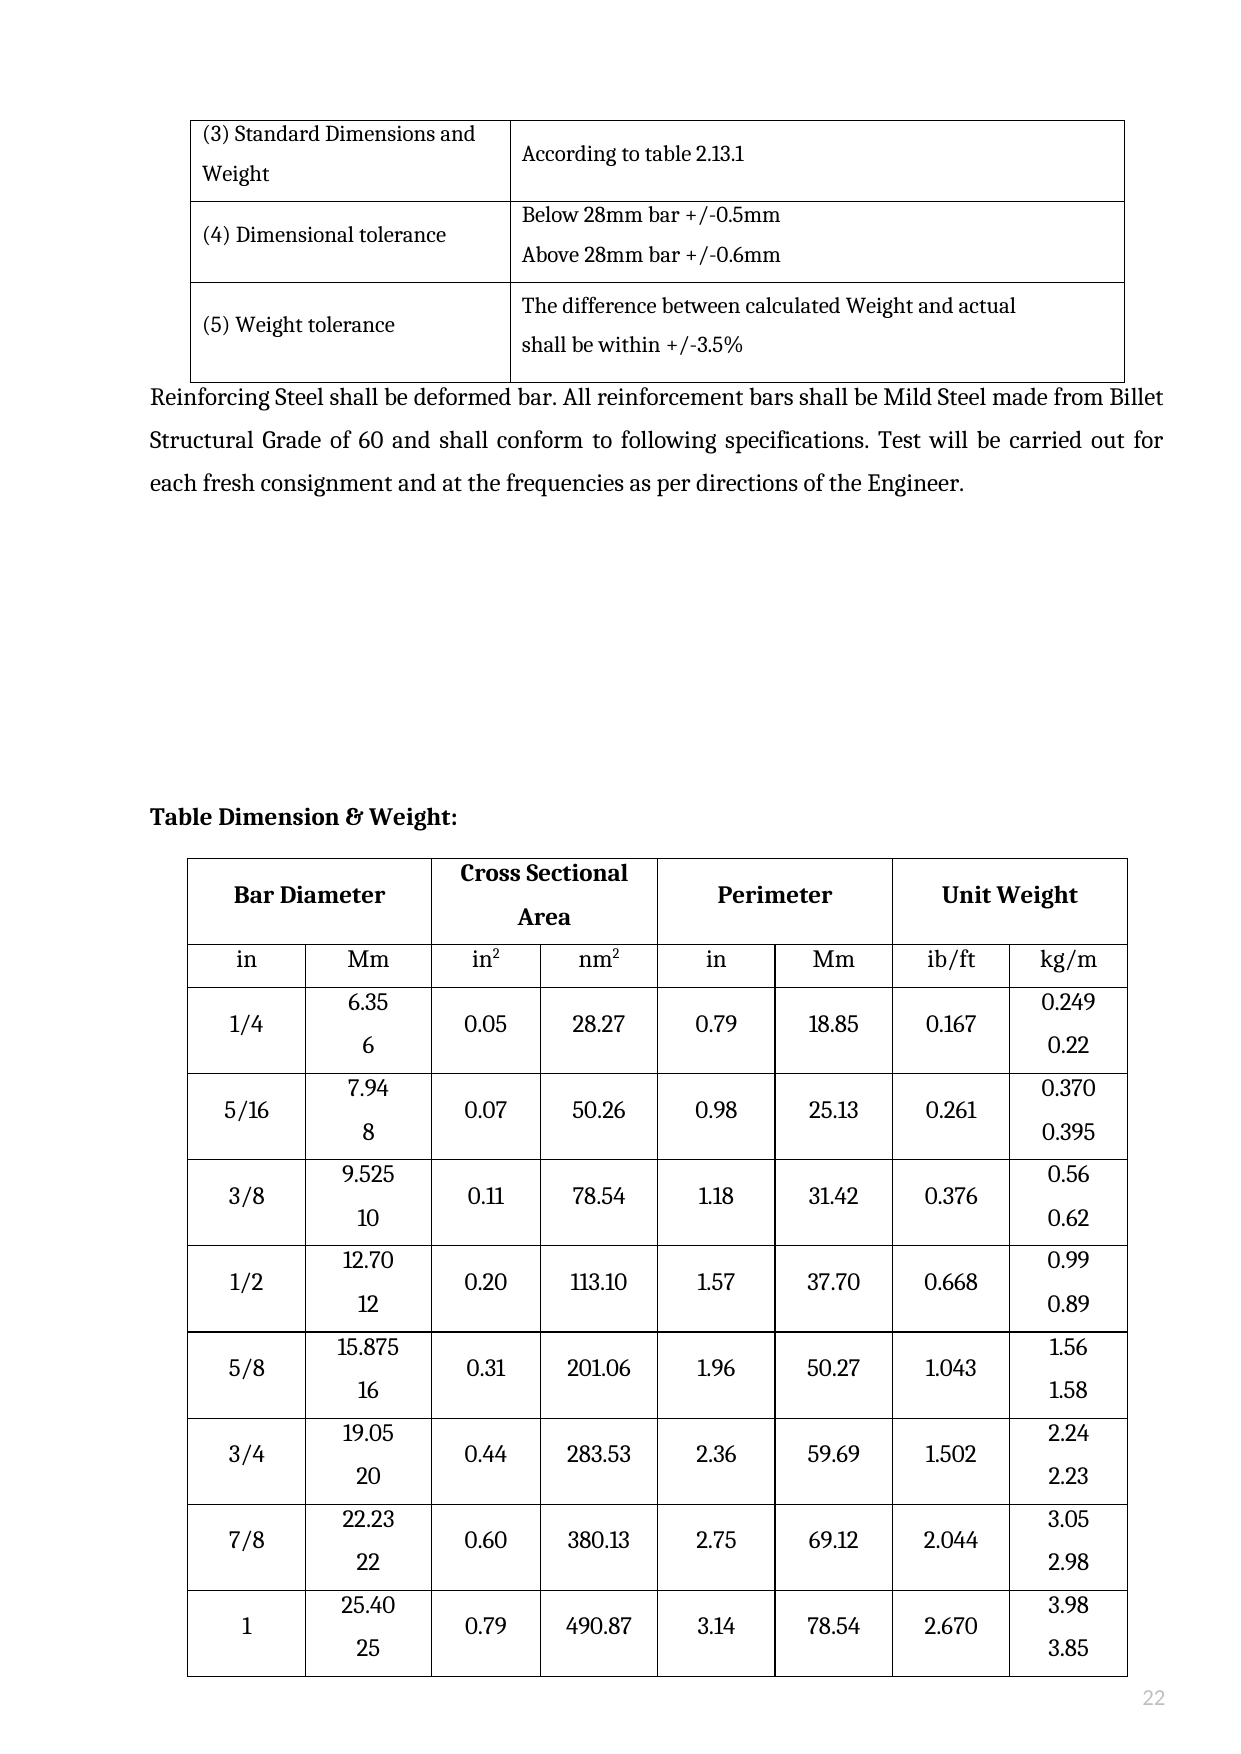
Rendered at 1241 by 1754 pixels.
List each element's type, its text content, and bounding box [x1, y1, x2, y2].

table_cell 7/8 [188, 1505, 305, 1589]
table_cell Mm [306, 945, 431, 987]
table_cell 9.525 10 [306, 1160, 431, 1245]
table_header Unit Weight [893, 859, 1127, 944]
table_cell (4) Dimensional tolerance [191, 202, 510, 282]
table_cell 50.27 [776, 1333, 892, 1417]
table_cell 1.502 [893, 1419, 1009, 1503]
table_cell 0.370 0.395 [1010, 1074, 1127, 1159]
table_cell 1.043 [893, 1333, 1009, 1417]
table_cell 37.70 [776, 1246, 892, 1331]
table_cell 0.31 [432, 1333, 540, 1417]
table_cell 0.668 [893, 1246, 1009, 1331]
table_header Perimeter [658, 859, 892, 944]
table_cell 1.18 [658, 1160, 774, 1245]
table_cell 3/4 [188, 1419, 305, 1503]
table_cell 0.20 [432, 1246, 540, 1331]
table_cell 6.35 6 [306, 988, 431, 1073]
table_cell 59.69 [776, 1419, 892, 1503]
table_cell 2.36 [658, 1419, 774, 1503]
table_cell 0.07 [432, 1074, 540, 1159]
table_cell 69.12 [776, 1505, 892, 1589]
table_cell kg/m [1010, 945, 1127, 987]
table_cell 0.44 [432, 1419, 540, 1503]
table_cell 25.40 25 [306, 1591, 431, 1676]
table_cell 12.70 12 [306, 1246, 431, 1331]
table_cell 7.94 8 [306, 1074, 431, 1159]
table_cell 5/16 [188, 1074, 305, 1159]
table_cell 50.26 [541, 1074, 657, 1159]
table_cell 1/2 [188, 1246, 305, 1331]
table_cell 1.96 [658, 1333, 774, 1417]
table_cell 19.05 20 [306, 1419, 431, 1503]
table_cell Mm [776, 945, 892, 987]
table_cell 0.98 [658, 1074, 774, 1159]
table_cell 0.79 [432, 1591, 540, 1676]
table_cell (3) Standard Dimensions and Weight [191, 121, 510, 201]
table_cell According to table 2.13.1 [511, 121, 1124, 201]
table_cell 28.27 [541, 988, 657, 1073]
table_cell 1/4 [188, 988, 305, 1073]
table_cell 1.57 [658, 1246, 774, 1331]
table_cell 3.14 [658, 1591, 774, 1676]
table_cell nm2 [541, 945, 657, 987]
table_cell 3.05 2.98 [1010, 1505, 1127, 1589]
table_cell 22.23 22 [306, 1505, 431, 1589]
table_cell 0.60 [432, 1505, 540, 1589]
table_cell 78.54 [541, 1160, 657, 1245]
table_cell 3.98 3.85 [1010, 1591, 1127, 1676]
table_cell The difference between calculated Weight and actual shall be within +/-3.5% [511, 283, 1124, 382]
text Table Dimension & Weight: [150, 803, 1165, 831]
table_cell (5) Weight tolerance [191, 283, 510, 382]
table_cell 0.167 [893, 988, 1009, 1073]
table_cell 2.24 2.23 [1010, 1419, 1127, 1503]
table_cell 0.376 [893, 1160, 1009, 1245]
table_cell 15.875 16 [306, 1333, 431, 1417]
table_cell ib/ft [893, 945, 1009, 987]
table_cell 0.249 0.22 [1010, 988, 1127, 1073]
table_cell 0.11 [432, 1160, 540, 1245]
table_header Bar Diameter [188, 859, 431, 944]
table_cell in [658, 945, 774, 987]
text Reinforcing Steel shall be deformed bar. All reinforcement bars shall be Mild Steel made from Billet Structural Grade of 60 and shall conform to following specifications. Test will be carried out for each fresh consignment and at the frequencies as per directions of the Engineer. [150, 383, 1165, 498]
table_cell 0.99 0.89 [1010, 1246, 1127, 1331]
table_cell 5/8 [188, 1333, 305, 1417]
table_cell 78.54 [776, 1591, 892, 1676]
table_cell 0.261 [893, 1074, 1009, 1159]
table_cell 2.670 [893, 1591, 1009, 1676]
table_cell 2.75 [658, 1505, 774, 1589]
table_cell 380.13 [541, 1505, 657, 1589]
table_cell 283.53 [541, 1419, 657, 1503]
table_cell 25.13 [776, 1074, 892, 1159]
table_cell 0.79 [658, 988, 774, 1073]
table_cell 18.85 [776, 988, 892, 1073]
table_cell 0.56 0.62 [1010, 1160, 1127, 1245]
table_cell 201.06 [541, 1333, 657, 1417]
table_cell 0.05 [432, 988, 540, 1073]
table_cell in2 [432, 945, 540, 987]
table_cell 2.044 [893, 1505, 1009, 1589]
table_header Cross Sectional Area [432, 859, 657, 944]
table_cell Below 28mm bar +/-0.5mm Above 28mm bar +/-0.6mm [511, 202, 1124, 282]
table_cell 3/8 [188, 1160, 305, 1245]
table_cell in [188, 945, 305, 987]
table_cell 1.56 1.58 [1010, 1333, 1127, 1417]
table_cell 490.87 [541, 1591, 657, 1676]
table_cell 31.42 [776, 1160, 892, 1245]
table_cell 1 [188, 1591, 305, 1676]
table_cell 113.10 [541, 1246, 657, 1331]
